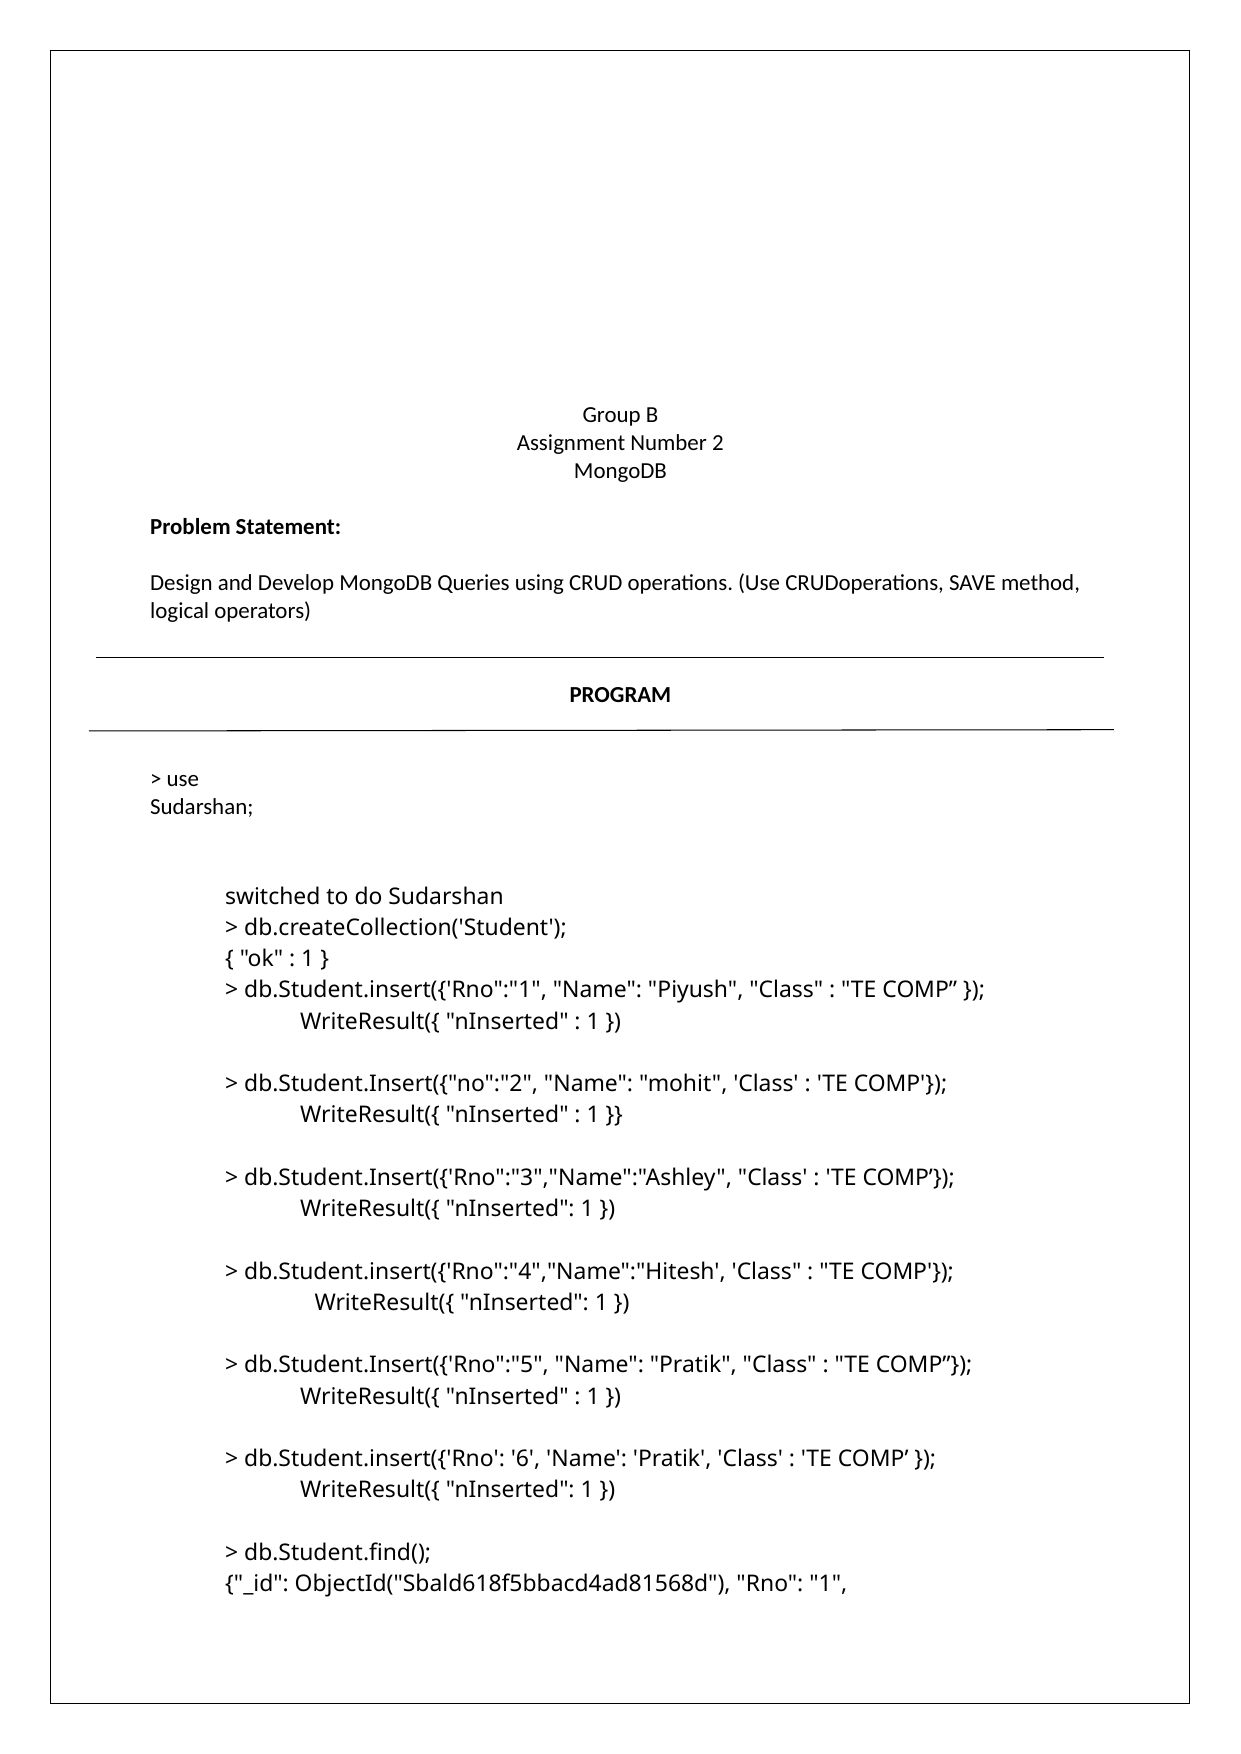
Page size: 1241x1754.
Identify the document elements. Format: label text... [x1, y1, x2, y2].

text MongoDB [150, 456, 1090, 484]
text WriteResult({ "nInserted" : 1 }) [225, 1004, 1090, 1036]
text WriteResult({ "nInserted" : 1 }) [225, 1379, 1090, 1411]
text WriteResult({ "nInserted": 1 }) [225, 1286, 1090, 1317]
text > db.Student.insert({'Rno":"4","Name":"Hitesh', 'Class" : "TE COMP'}); [225, 1254, 1090, 1286]
text > db.Student.Insert({'Rno":"5", "Name": "Pratik", "Class" : "TE COMP”}); [225, 1348, 1090, 1379]
text Problem Statement: [150, 512, 1090, 540]
text Group B [150, 400, 1090, 428]
text Design and Develop MongoDB Queries using CRUD operations. (Use CRUDoperations, SAVE method, logical operators) [150, 568, 1090, 624]
text > db.Student.insert({'Rno":"1", "Name": "Piyush", "Class" : "TE COMP” }); [225, 973, 1090, 1004]
text Sudarshan; [150, 792, 1090, 820]
text > db.Student.Insert({'Rno":"3","Name":"Ashley", "Class' : 'TE COMP’}); [225, 1161, 1090, 1192]
text {"_id": ObjectId("Sbald618f5bbacd4ad81568d"), "Rno": "1", [225, 1567, 1090, 1598]
text > db.Student.Insert({"no":"2", "Name": "mohit", 'Class' : 'TE COMP'}); [225, 1067, 1090, 1098]
text switched to do Sudarshan [225, 879, 1090, 911]
text { "ok" : 1 } [225, 942, 1090, 973]
text > db.createCollection('Student'); [225, 911, 1090, 942]
text WriteResult({ "nInserted": 1 }) [225, 1473, 1090, 1504]
text > db.Student.find(); [225, 1536, 1090, 1567]
text Assignment Number 2 [150, 428, 1090, 456]
text WriteResult({ "nInserted" : 1 }} [225, 1098, 1090, 1129]
text PROGRAM [150, 680, 1090, 708]
text WriteResult({ "nInserted": 1 }) [225, 1192, 1090, 1223]
text > db.Student.insert({'Rno': '6', 'Name': 'Pratik', 'Class' : 'TE COMP’ }); [225, 1442, 1090, 1473]
text > use [150, 764, 1090, 792]
